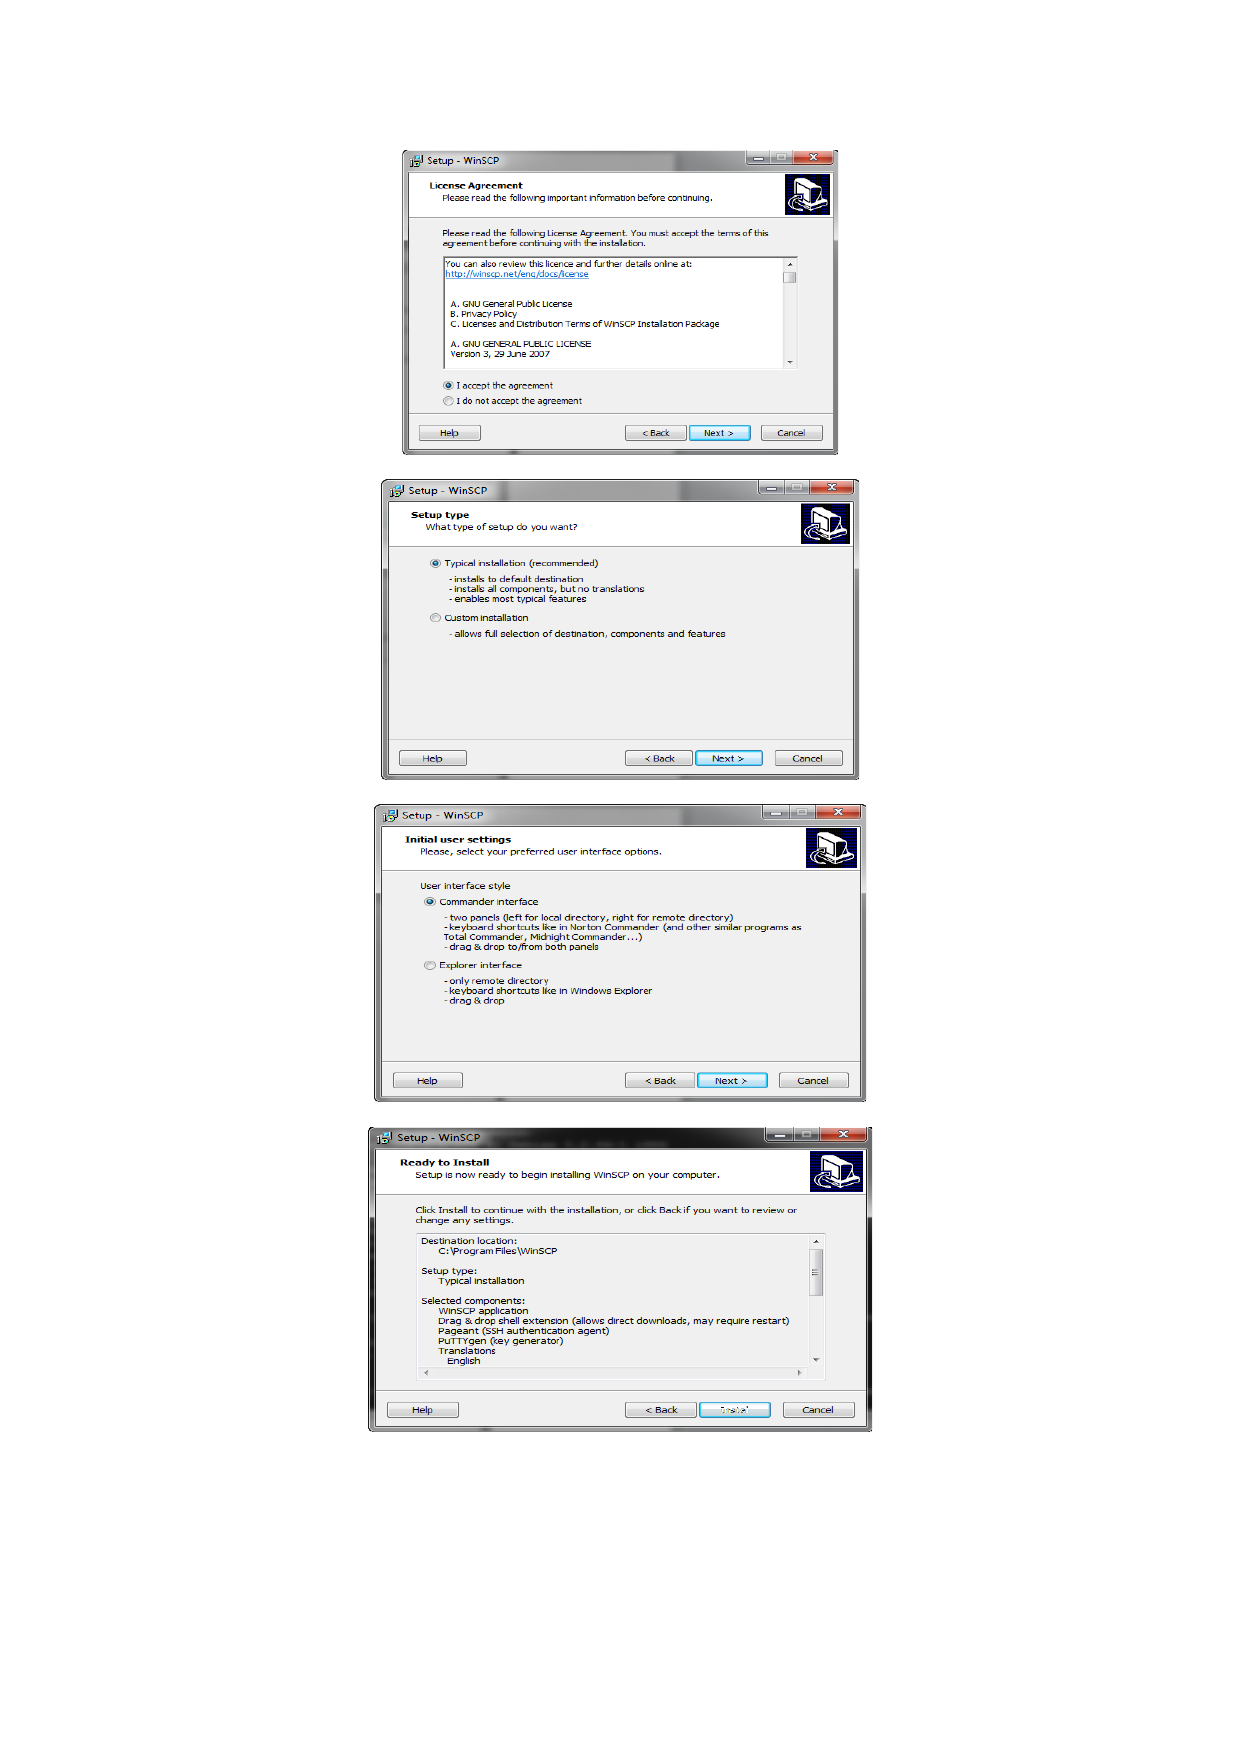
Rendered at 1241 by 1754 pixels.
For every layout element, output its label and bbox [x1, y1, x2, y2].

picture [381, 479, 860, 780]
picture [402, 150, 839, 455]
picture [368, 1127, 873, 1432]
picture [374, 804, 867, 1102]
